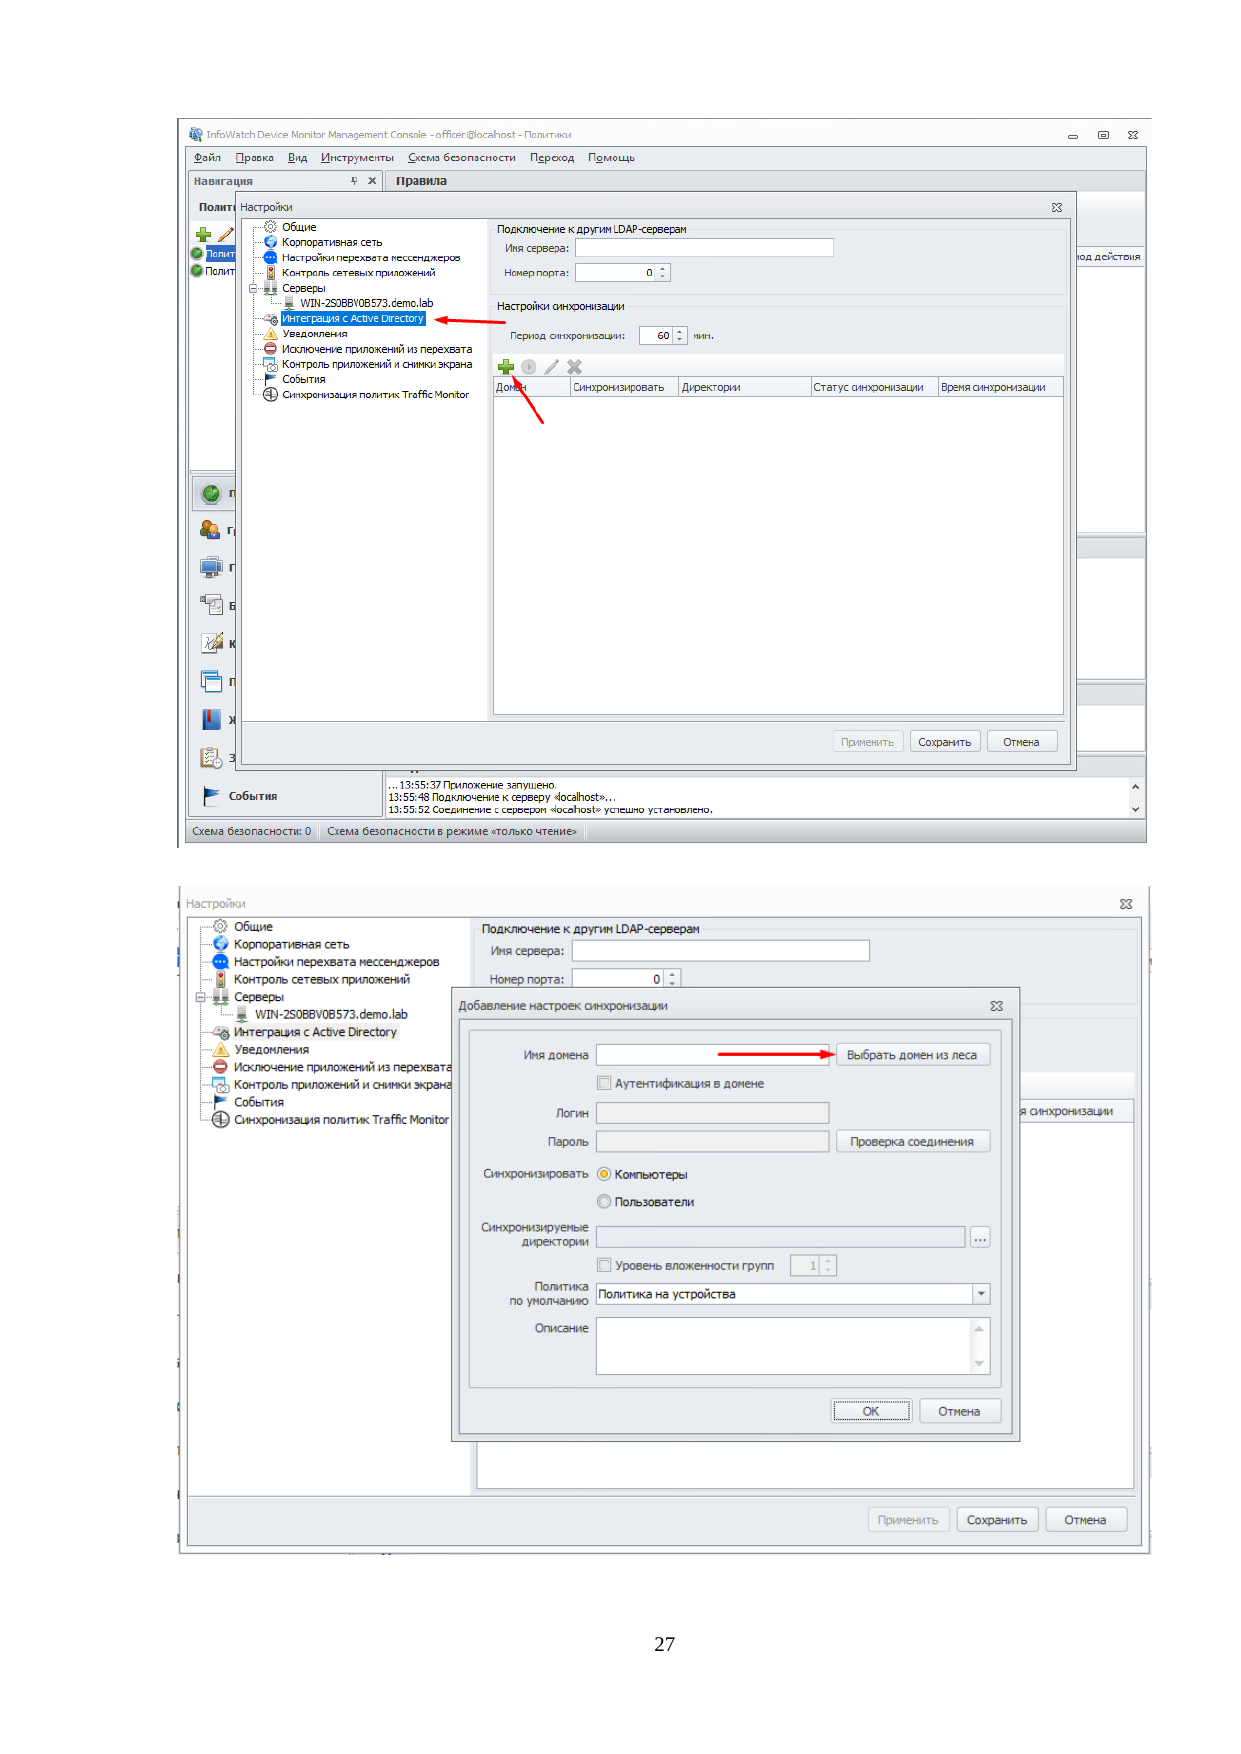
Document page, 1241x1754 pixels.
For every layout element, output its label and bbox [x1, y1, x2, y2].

picture [177, 886, 1152, 1555]
picture [177, 118, 1152, 848]
